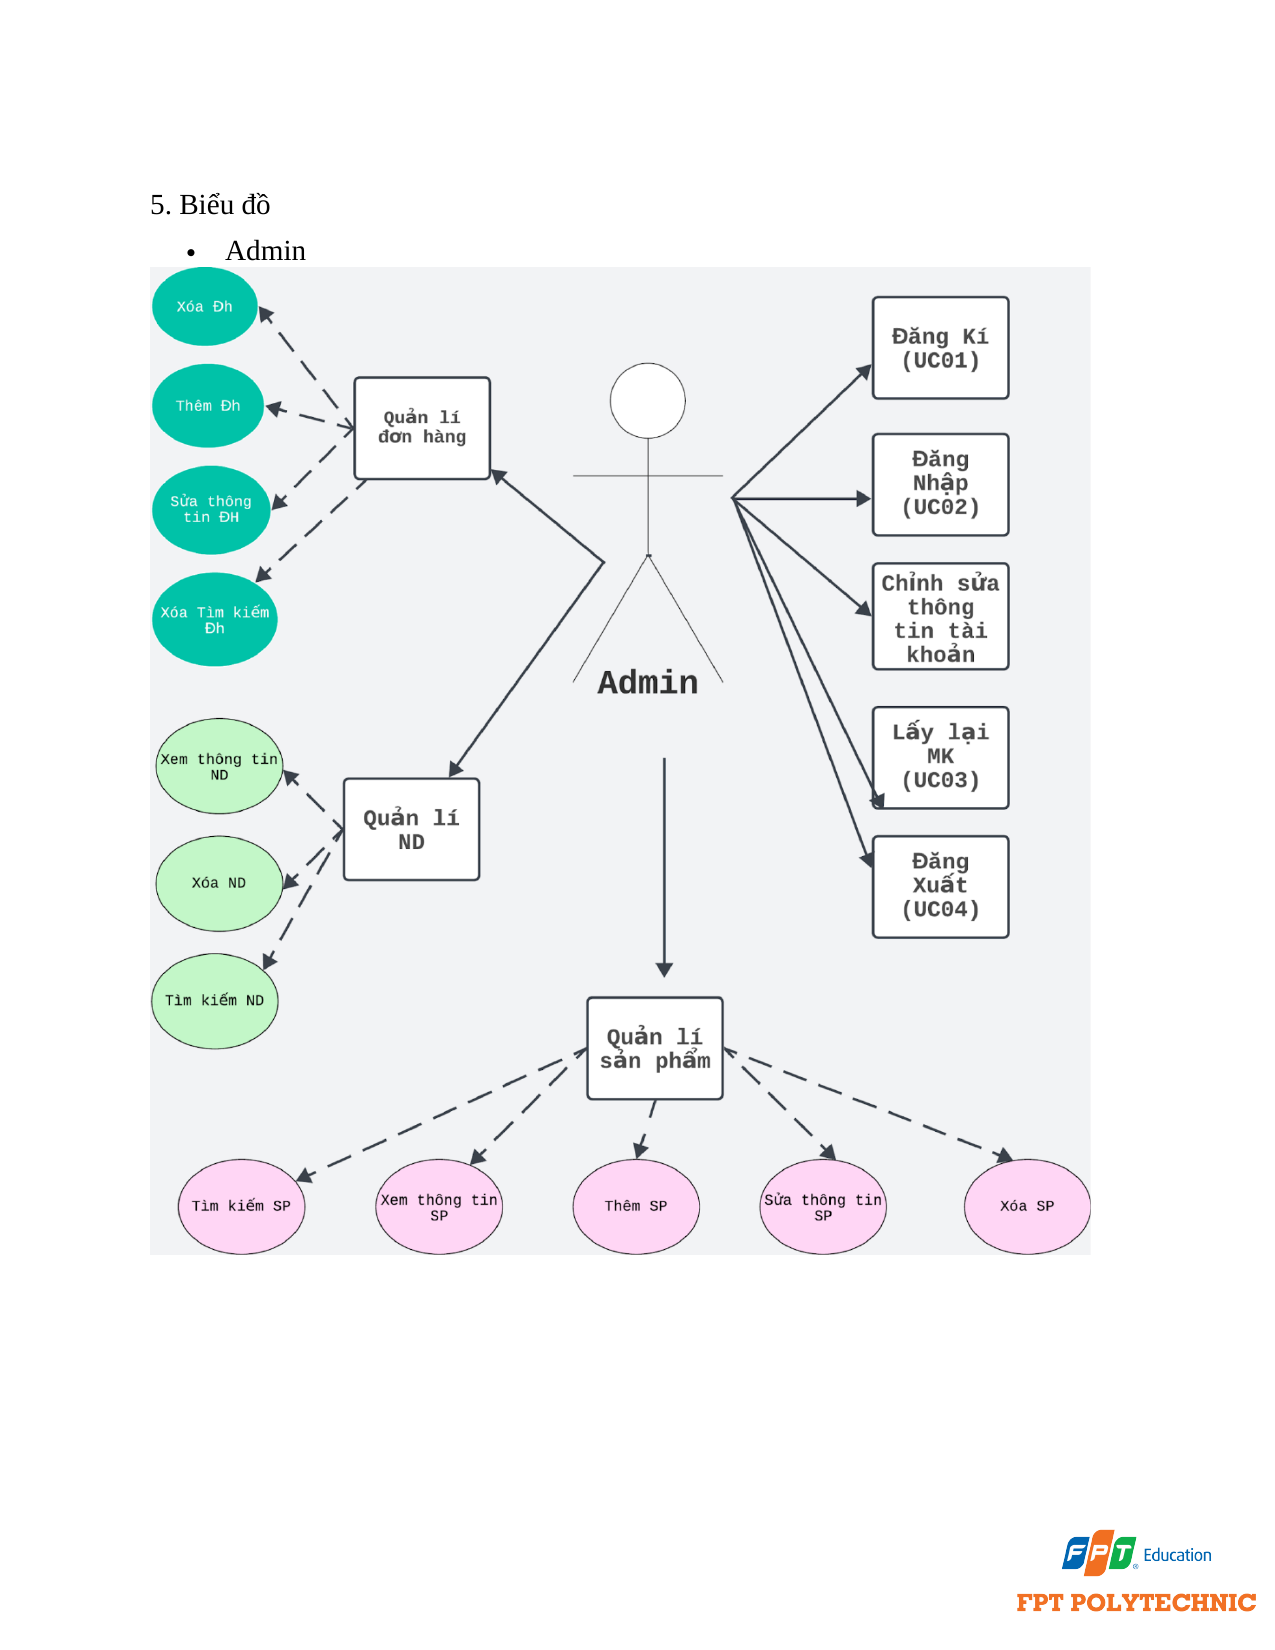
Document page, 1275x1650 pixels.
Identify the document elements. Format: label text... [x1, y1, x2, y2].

text 5. Biểu đồ [150, 187, 1125, 221]
picture [1010, 1523, 1264, 1618]
picture [150, 267, 1091, 1255]
list Admin [187, 233, 1125, 267]
